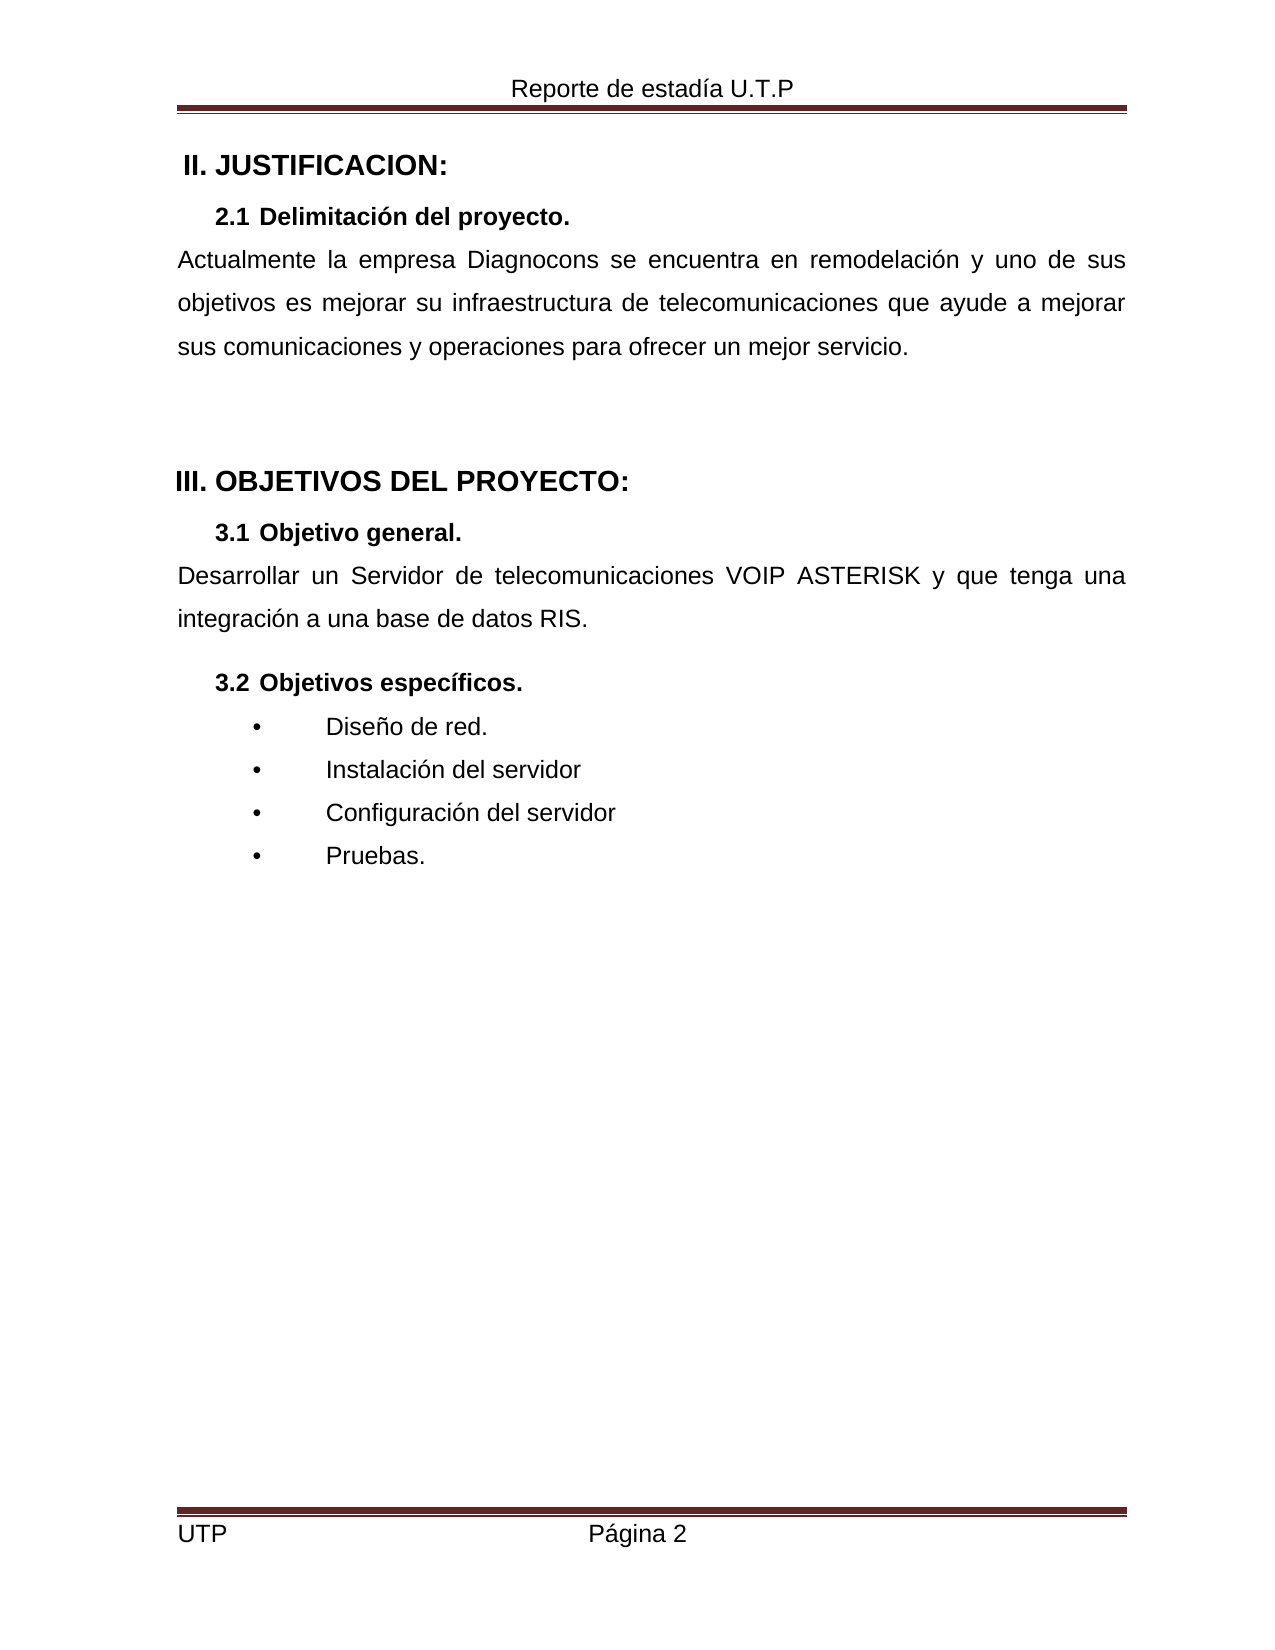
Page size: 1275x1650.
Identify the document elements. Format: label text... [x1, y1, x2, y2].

subtitle OBJETIVOS DEL PROYECTO: [207, 464, 1127, 497]
text Desarrollar un Servidor de telecomunicaciones VOIP ASTERISK y que tenga una integración a una base de datos RIS. [177, 561, 1127, 633]
subtitle JUSTIFICACION: [207, 148, 1127, 181]
subtitle Delimitación del proyecto. [215, 202, 1127, 231]
list Diseño de red. [252, 711, 1127, 740]
list Pruebas. [252, 841, 1127, 869]
list Instalación del servidor [252, 754, 1127, 783]
subtitle Objetivo general. [215, 518, 1127, 547]
subtitle Objetivos específicos. [215, 668, 1127, 697]
list Configuración del servidor [252, 798, 1127, 826]
text Actualmente la empresa Diagnocons se encuentra en remodelación y uno de sus objetivos es mejorar su infraestructura de telecomunicaciones que ayude a mejorar sus comunicaciones y operaciones para ofrecer un mejor servicio. [177, 245, 1127, 360]
